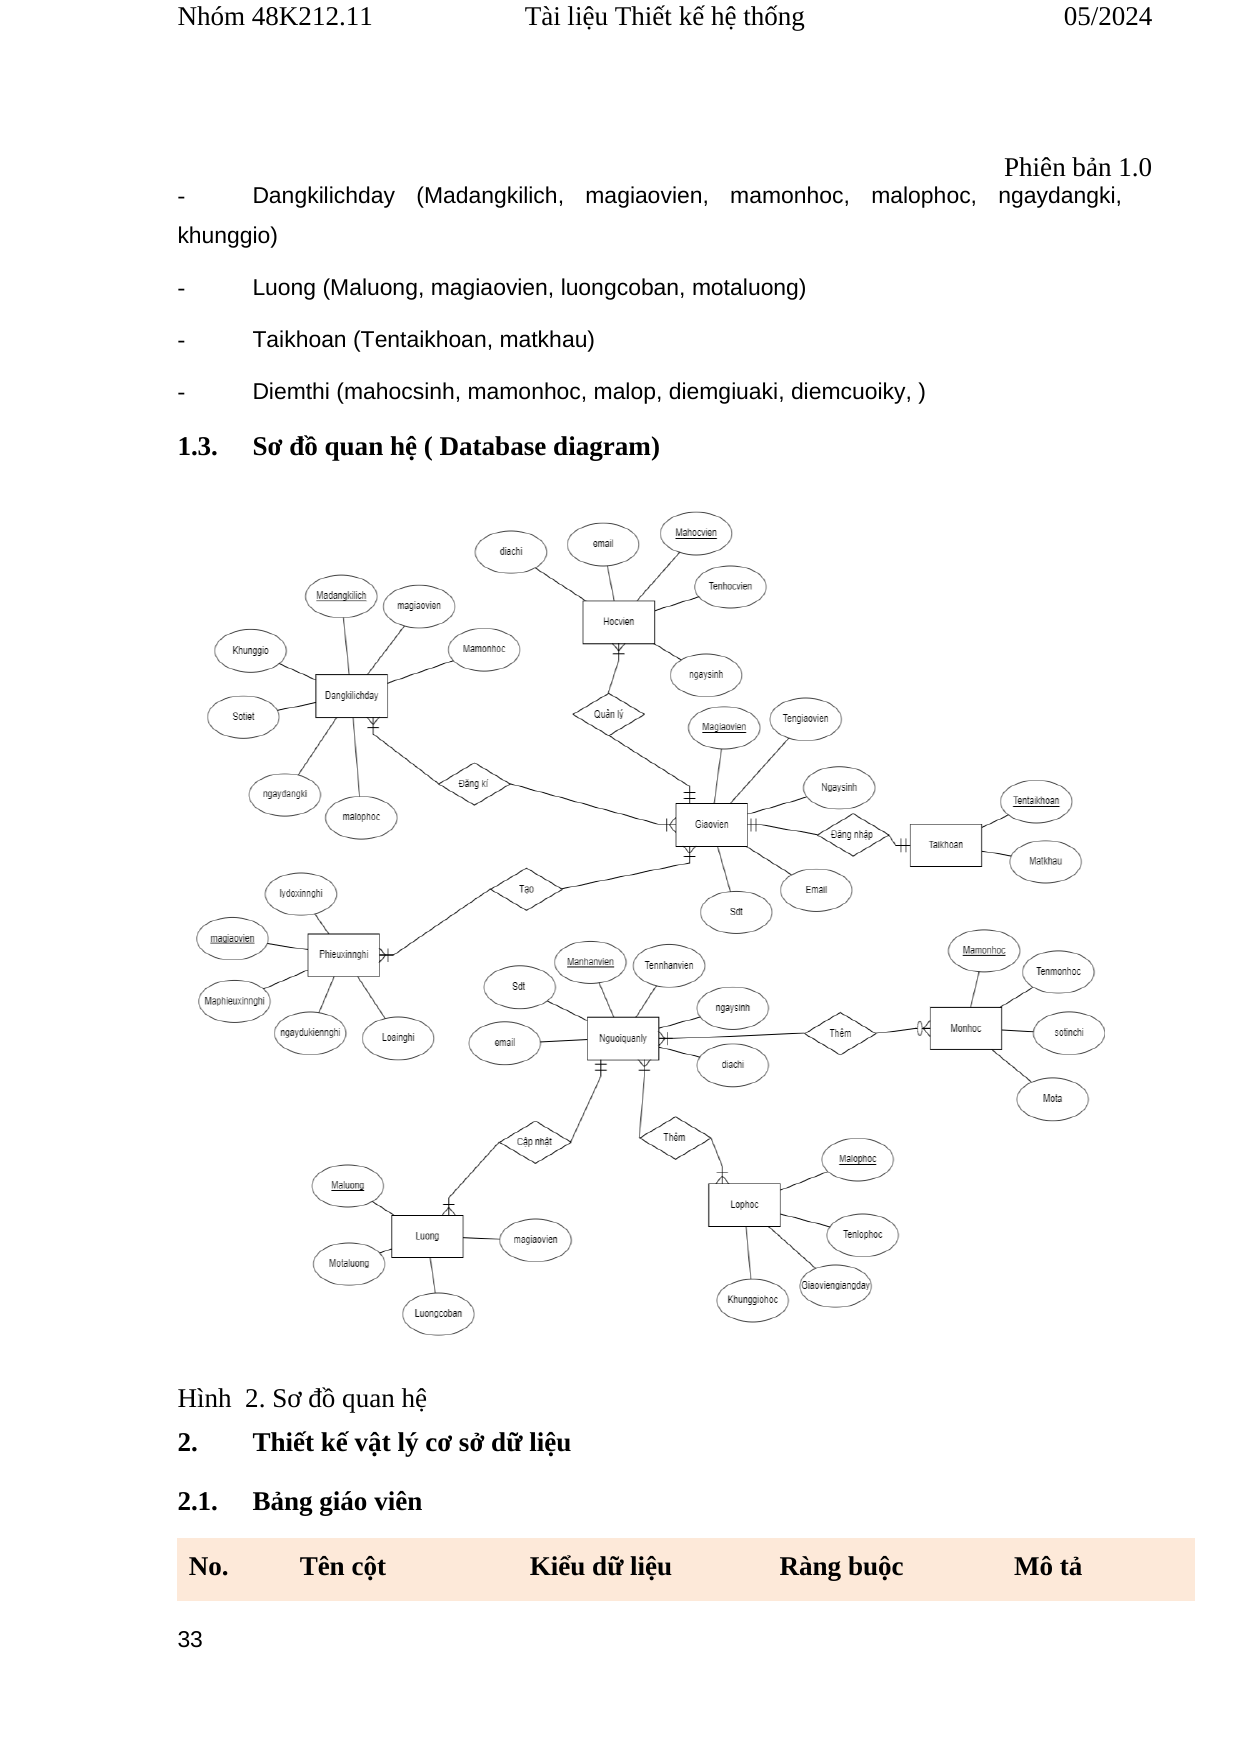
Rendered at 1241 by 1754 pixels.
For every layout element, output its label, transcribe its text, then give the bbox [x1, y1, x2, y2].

list Taikhoan (Tentaikhoan, matkhau) [177, 326, 1122, 352]
list Dangkilichday (Madangkilich, magiaovien, mamonhoc, malophoc, ngaydangki, khunggio) [177, 182, 1122, 248]
table_header No. [177, 1538, 288, 1601]
table_header Tên cột [288, 1538, 518, 1601]
subtitle Thiết kế vật lý cơ sở dữ liệu [177, 1426, 1122, 1457]
table_header Ràng buộc [768, 1538, 1003, 1601]
subtitle Bảng giáo viên [177, 1485, 1122, 1516]
table_header Mô tả [1003, 1538, 1195, 1601]
subtitle Sơ đồ quan hệ ( Database diagram) [177, 430, 1122, 461]
table_header Kiểu dữ liệu [518, 1538, 768, 1601]
list Diemthi (mahocsinh, mamonhoc, malop, diemgiuaki, diemcuoiky, ) [177, 378, 1122, 404]
list Luong (Maluong, magiaovien, luongcoban, motaluong) [177, 274, 1122, 300]
picture [177, 489, 1123, 1357]
